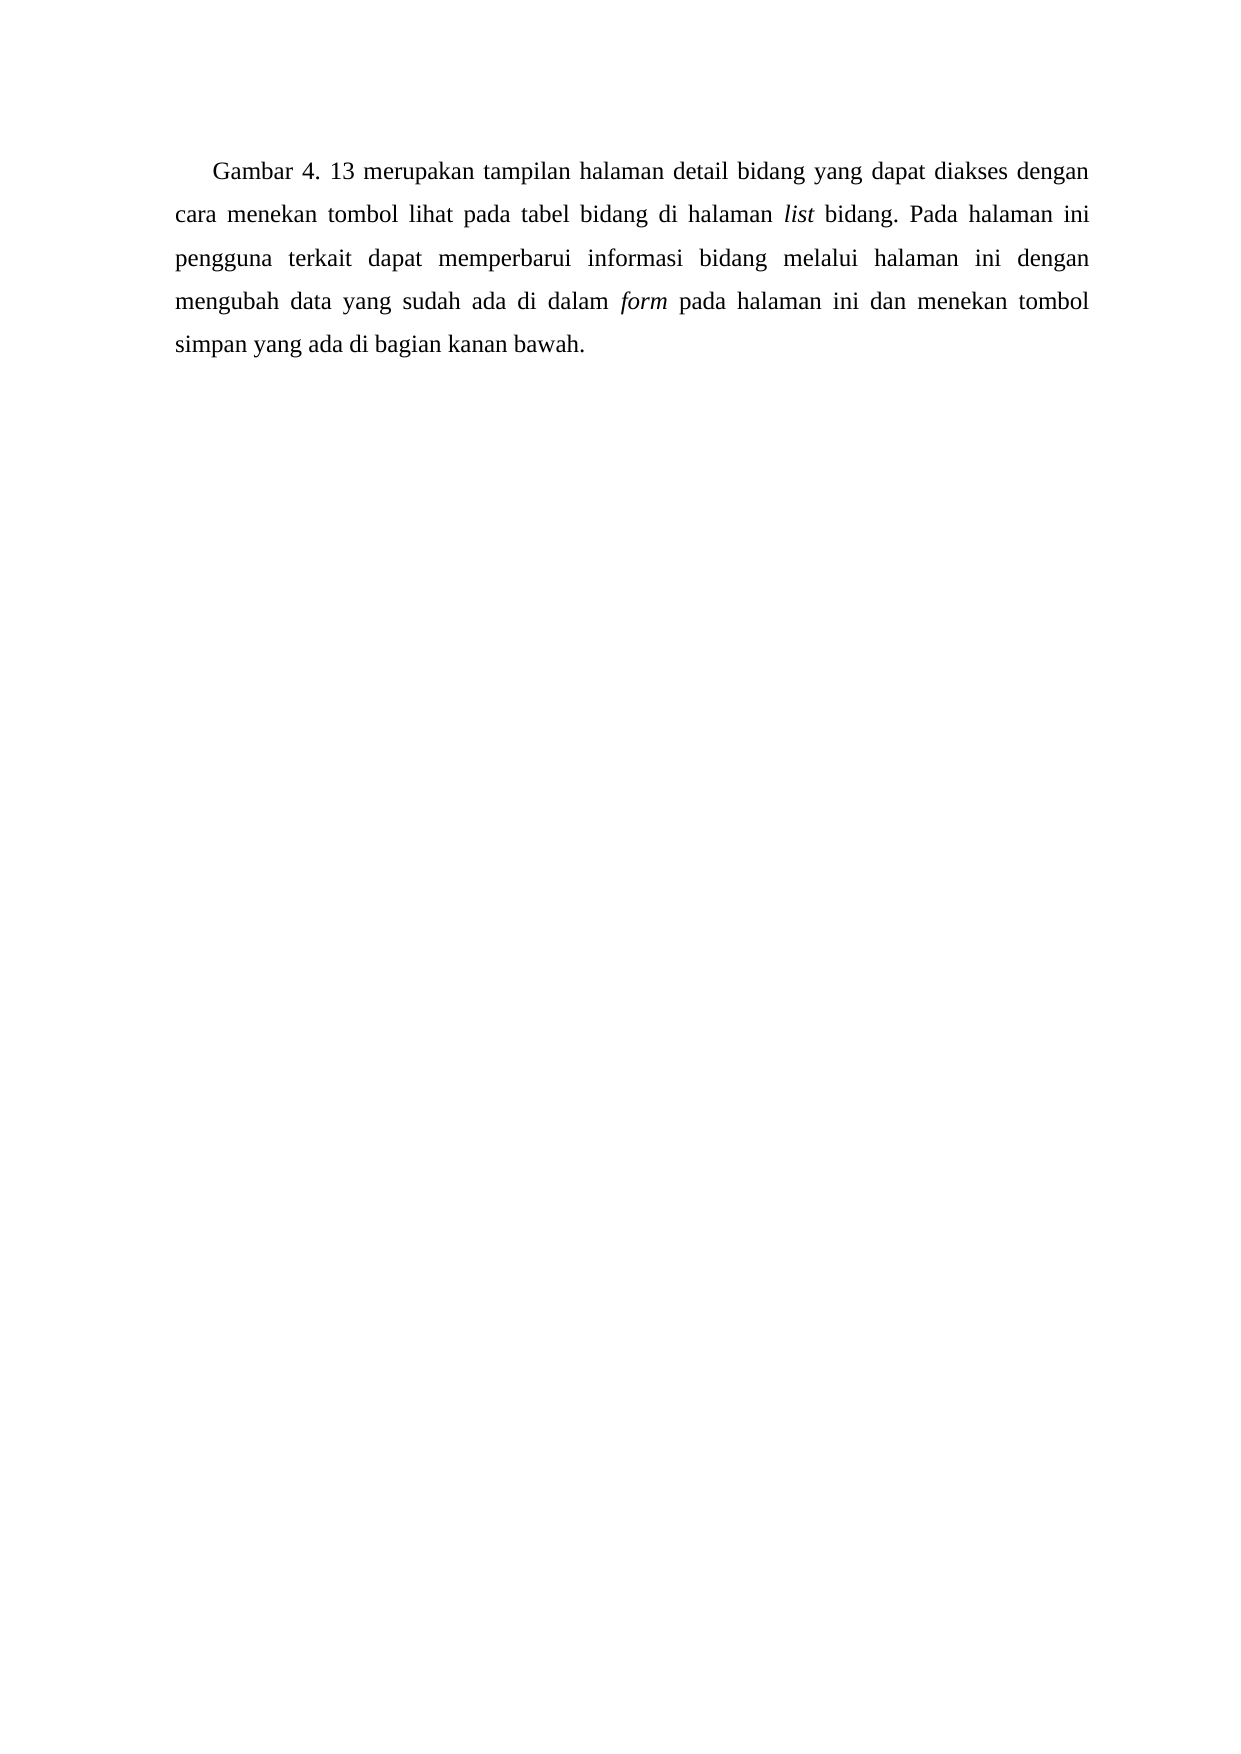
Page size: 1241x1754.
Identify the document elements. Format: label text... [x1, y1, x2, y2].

text Gambar 4. 13 merupakan tampilan halaman detail bidang yang dapat diakses dengan cara menekan tombol lihat pada tabel bidang di halaman list bidang. Pada halaman ini pengguna terkait dapat memperbarui informasi bidang melalui halaman ini dengan mengubah data yang sudah ada di dalam form pada halaman ini dan menekan tombol simpan yang ada di bagian kanan bawah. [175, 156, 1090, 358]
